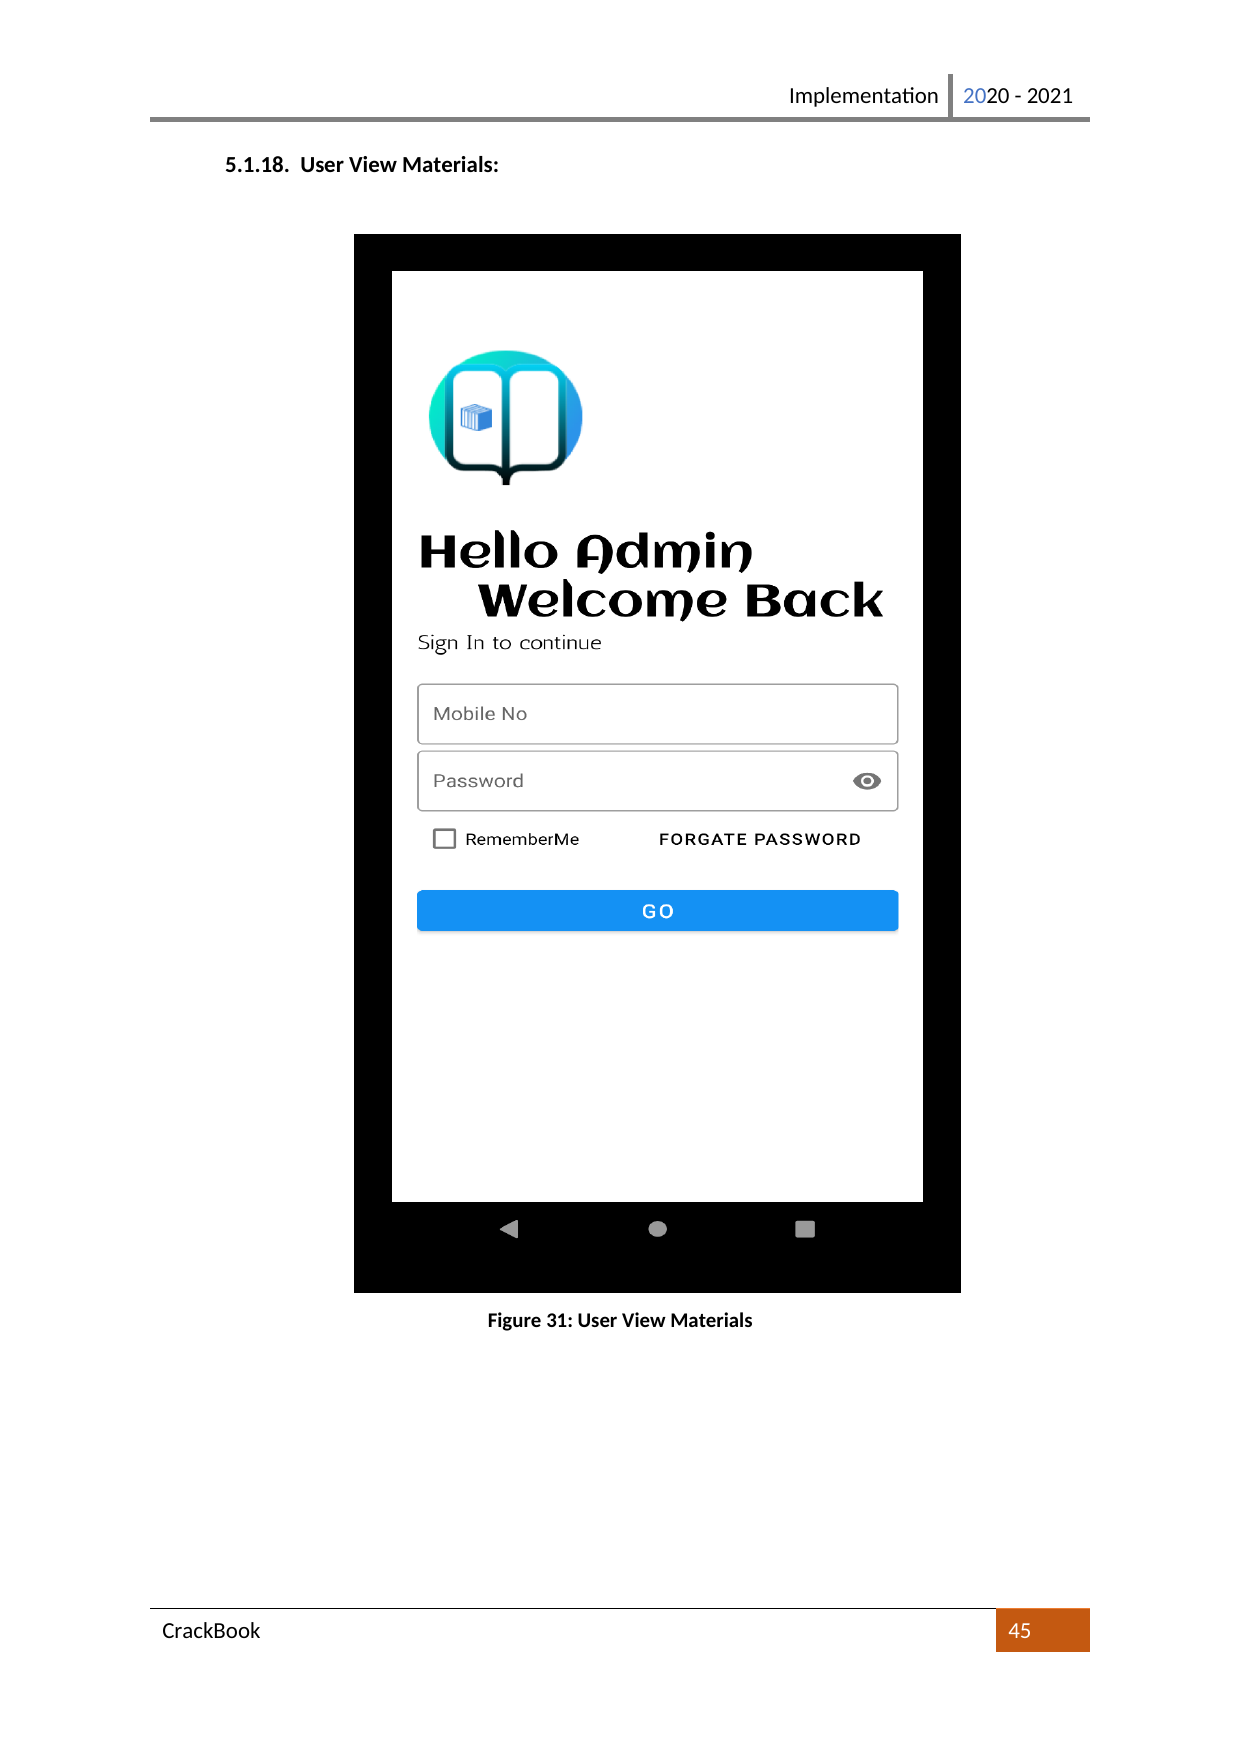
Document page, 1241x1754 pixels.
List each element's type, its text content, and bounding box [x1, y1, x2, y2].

picture [392, 271, 923, 1255]
text 5.1.18. User View Materials: [225, 150, 1090, 178]
text Figure 31: User View Materials [150, 1307, 1090, 1333]
